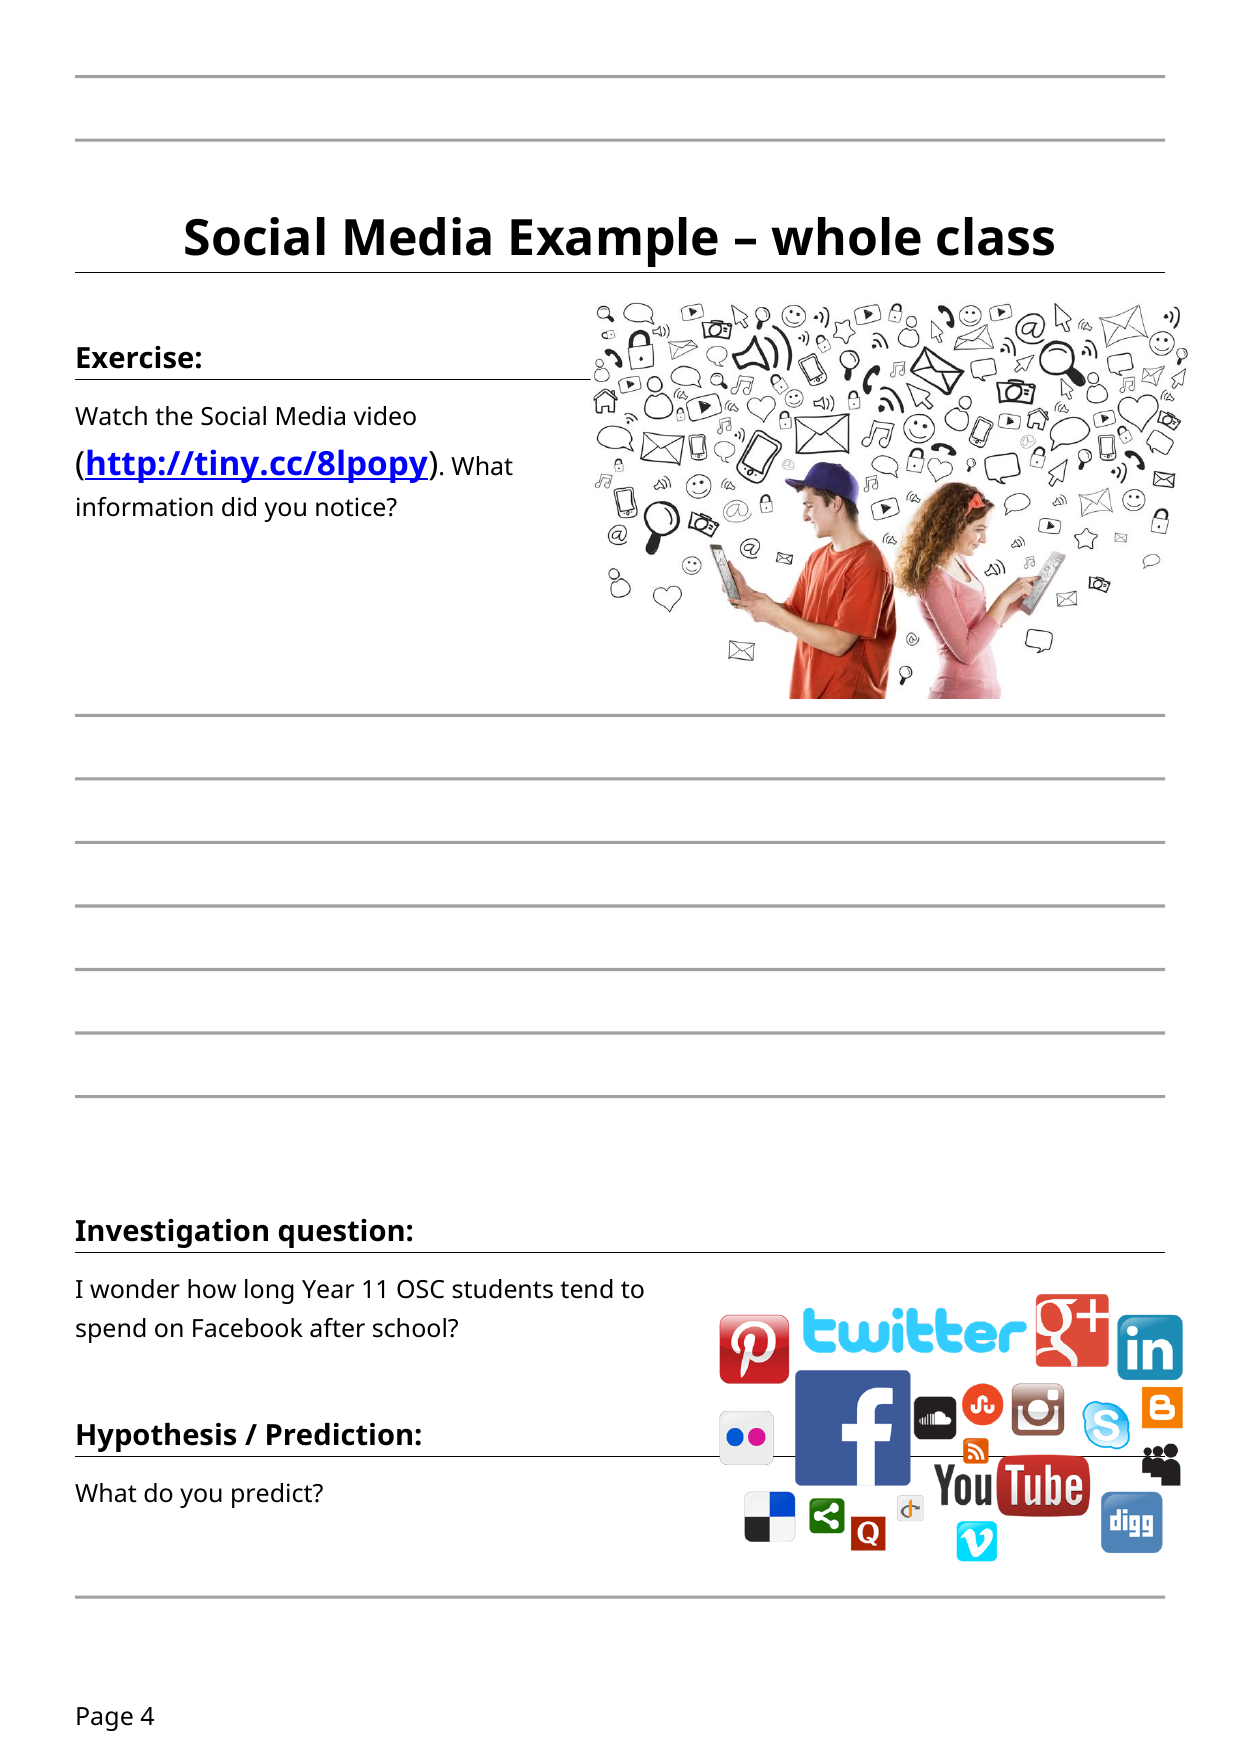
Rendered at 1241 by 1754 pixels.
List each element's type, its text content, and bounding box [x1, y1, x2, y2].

text What do you predict? [75, 1475, 715, 1509]
text I wonder how long Year 11 OSC students tend to spend on Facebook after school? [75, 1271, 1165, 1345]
picture [715, 1289, 1192, 1567]
text Watch the Social Media video (http://tiny.cc/8lpopy). What information did you notice? [75, 399, 590, 524]
subtitle Investigation question: [75, 1210, 1165, 1252]
subtitle Exercise: [75, 337, 590, 379]
subtitle Hypothesis / Prediction: [75, 1414, 715, 1456]
picture [590, 301, 1190, 699]
subtitle Social Media Example – whole class [75, 202, 1165, 272]
